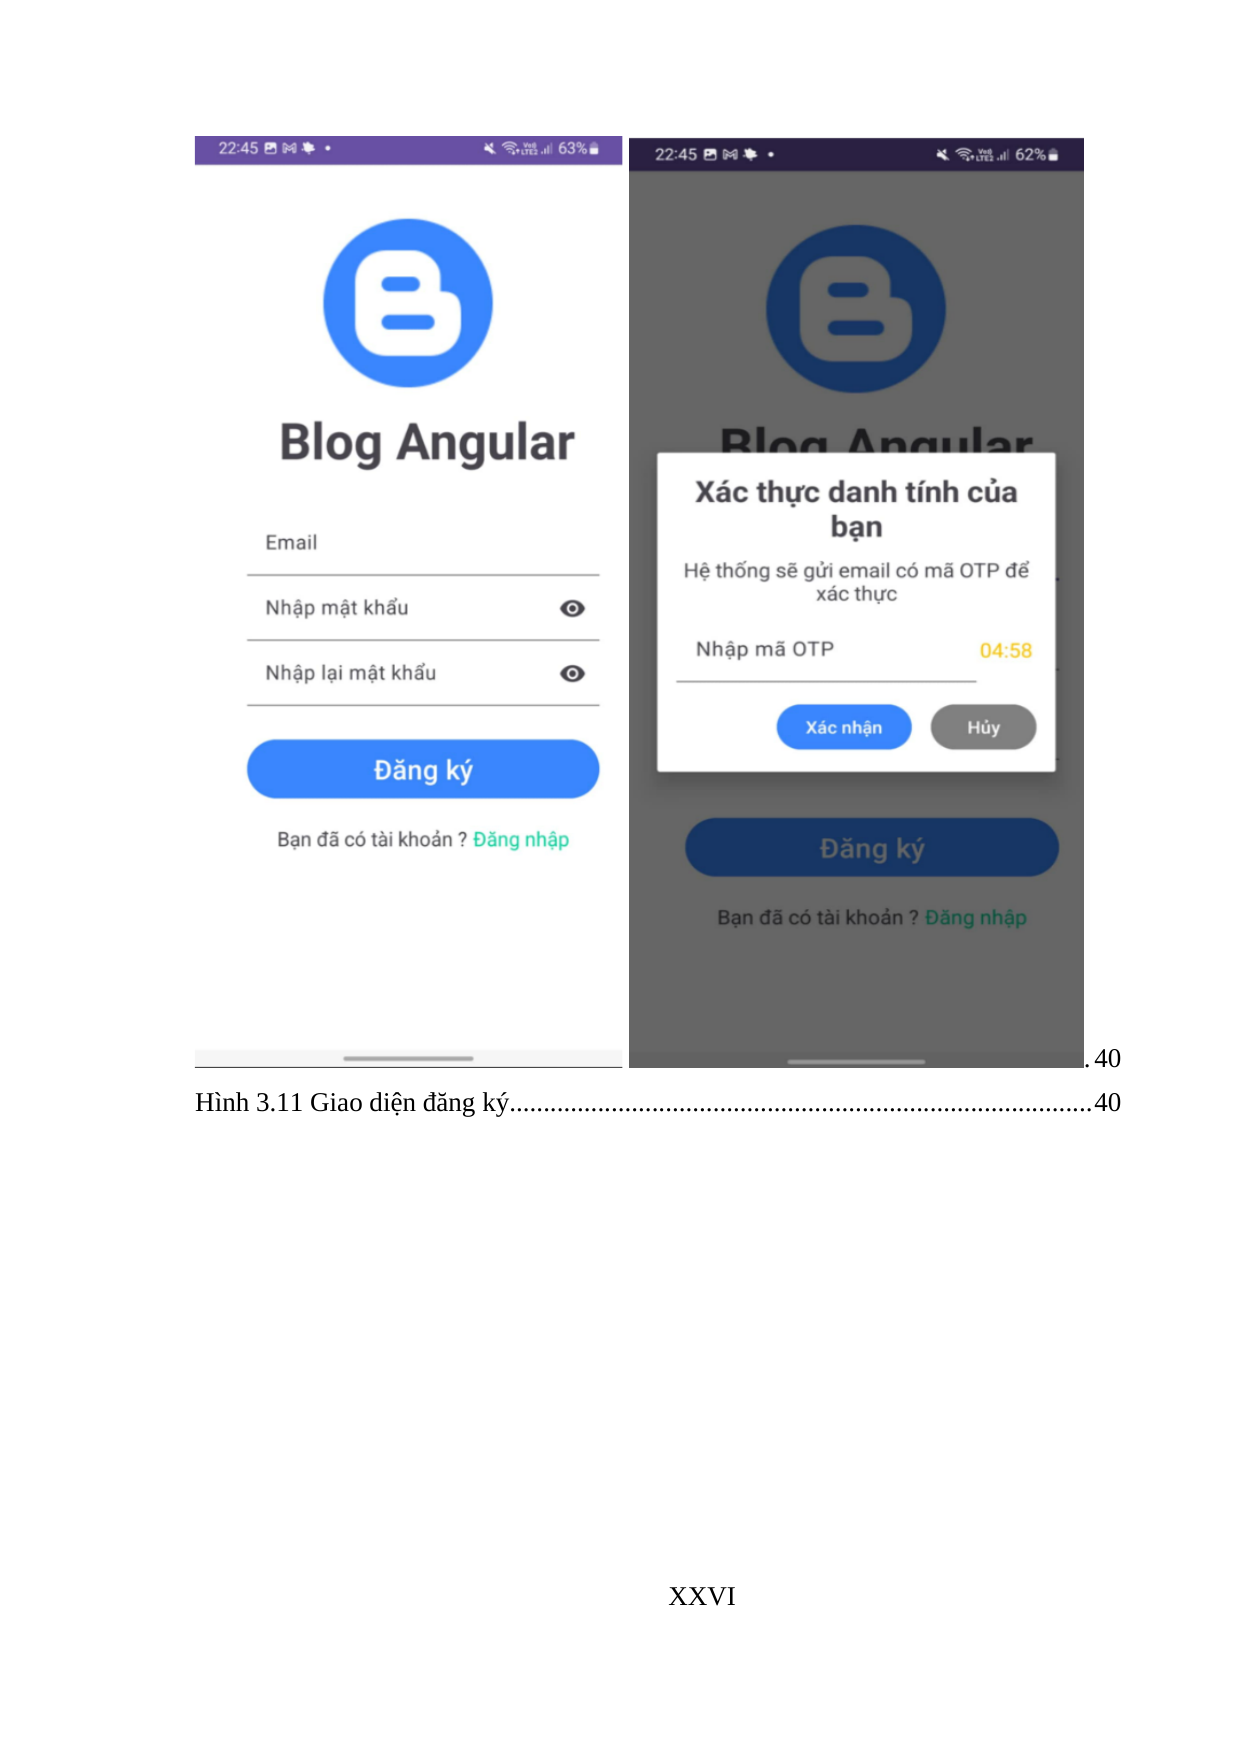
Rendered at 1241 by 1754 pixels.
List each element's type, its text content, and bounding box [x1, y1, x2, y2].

text Hình 3.11 Giao diện đăng ký 40 [195, 1086, 1152, 1117]
picture [629, 137, 1084, 1068]
picture [194, 136, 623, 1068]
